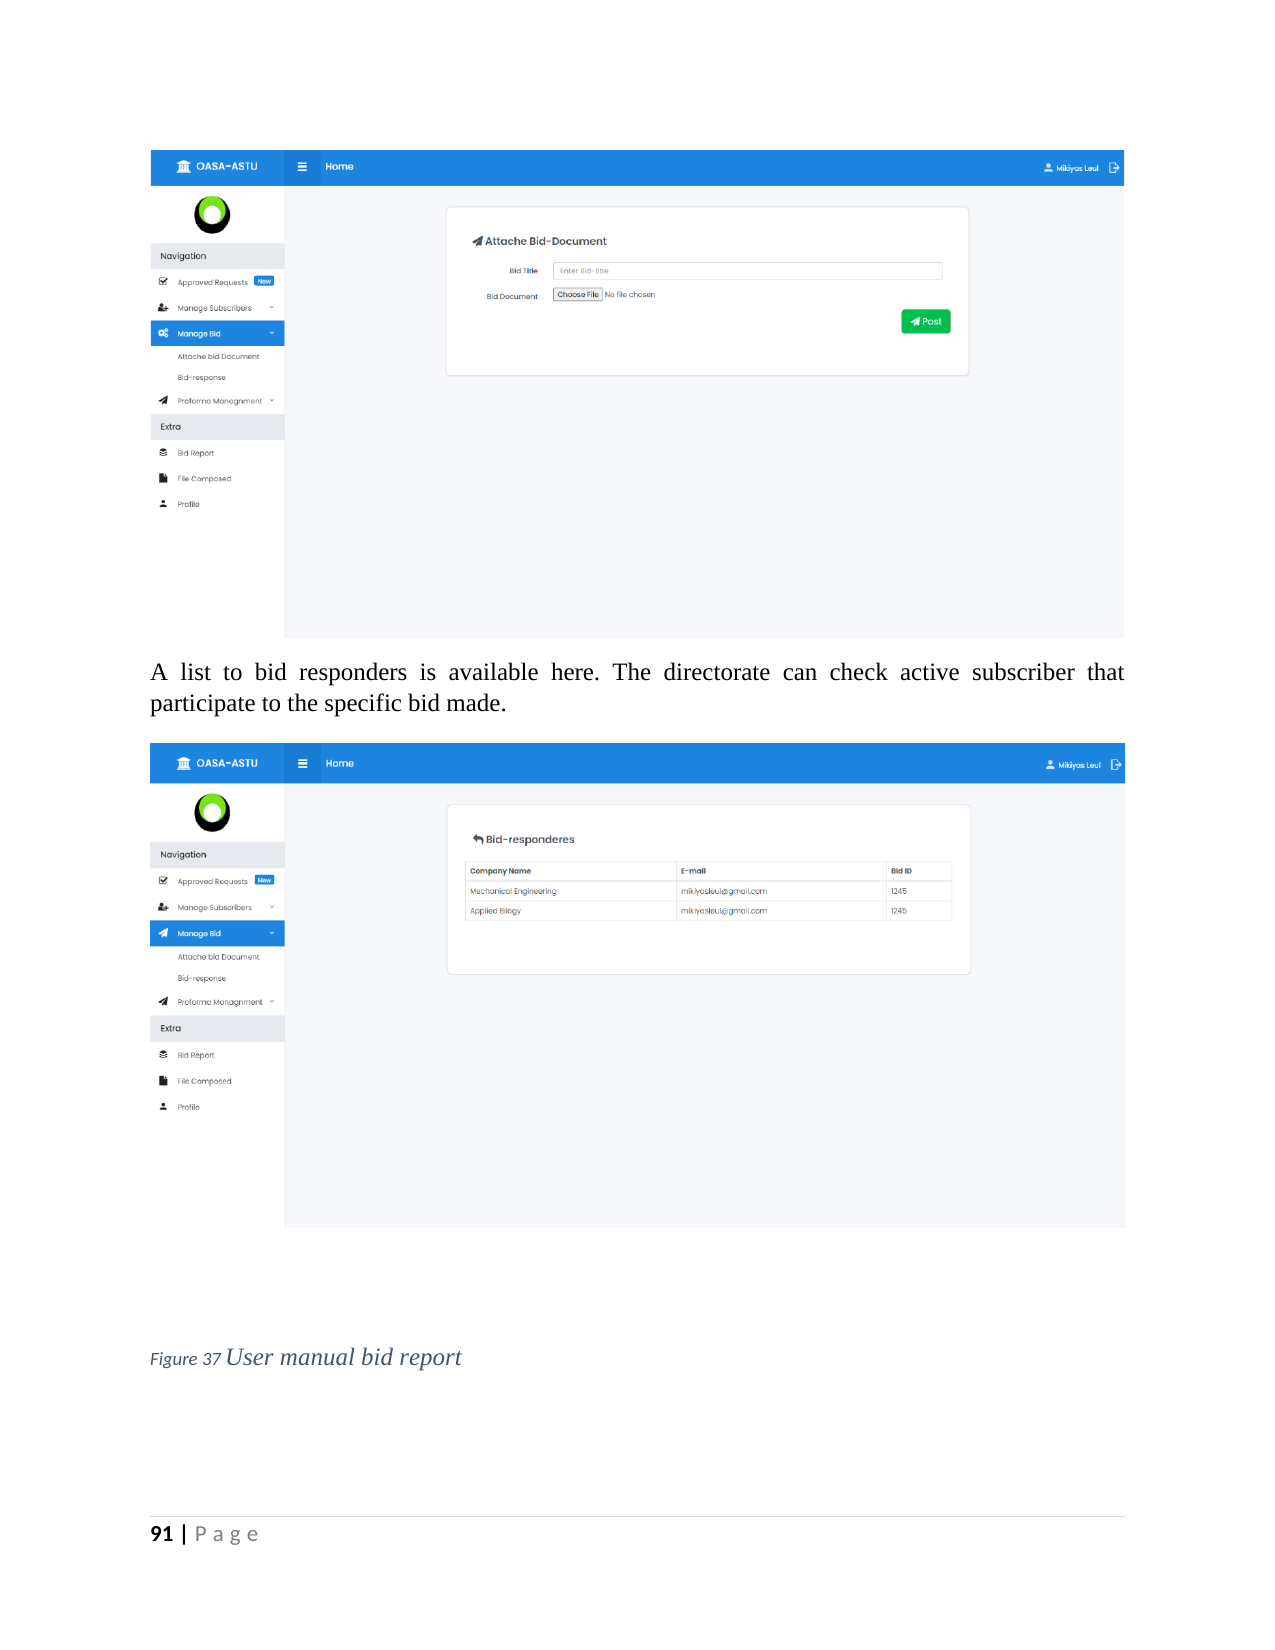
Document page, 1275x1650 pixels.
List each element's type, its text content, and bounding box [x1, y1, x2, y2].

text A list to bid responders is available here. The directorate can check active subscriber that participate to the specific bid made. [150, 657, 1125, 716]
picture [150, 150, 1125, 638]
picture [150, 743, 1125, 1228]
text Figure 37 User manual bid report [150, 1342, 1125, 1371]
